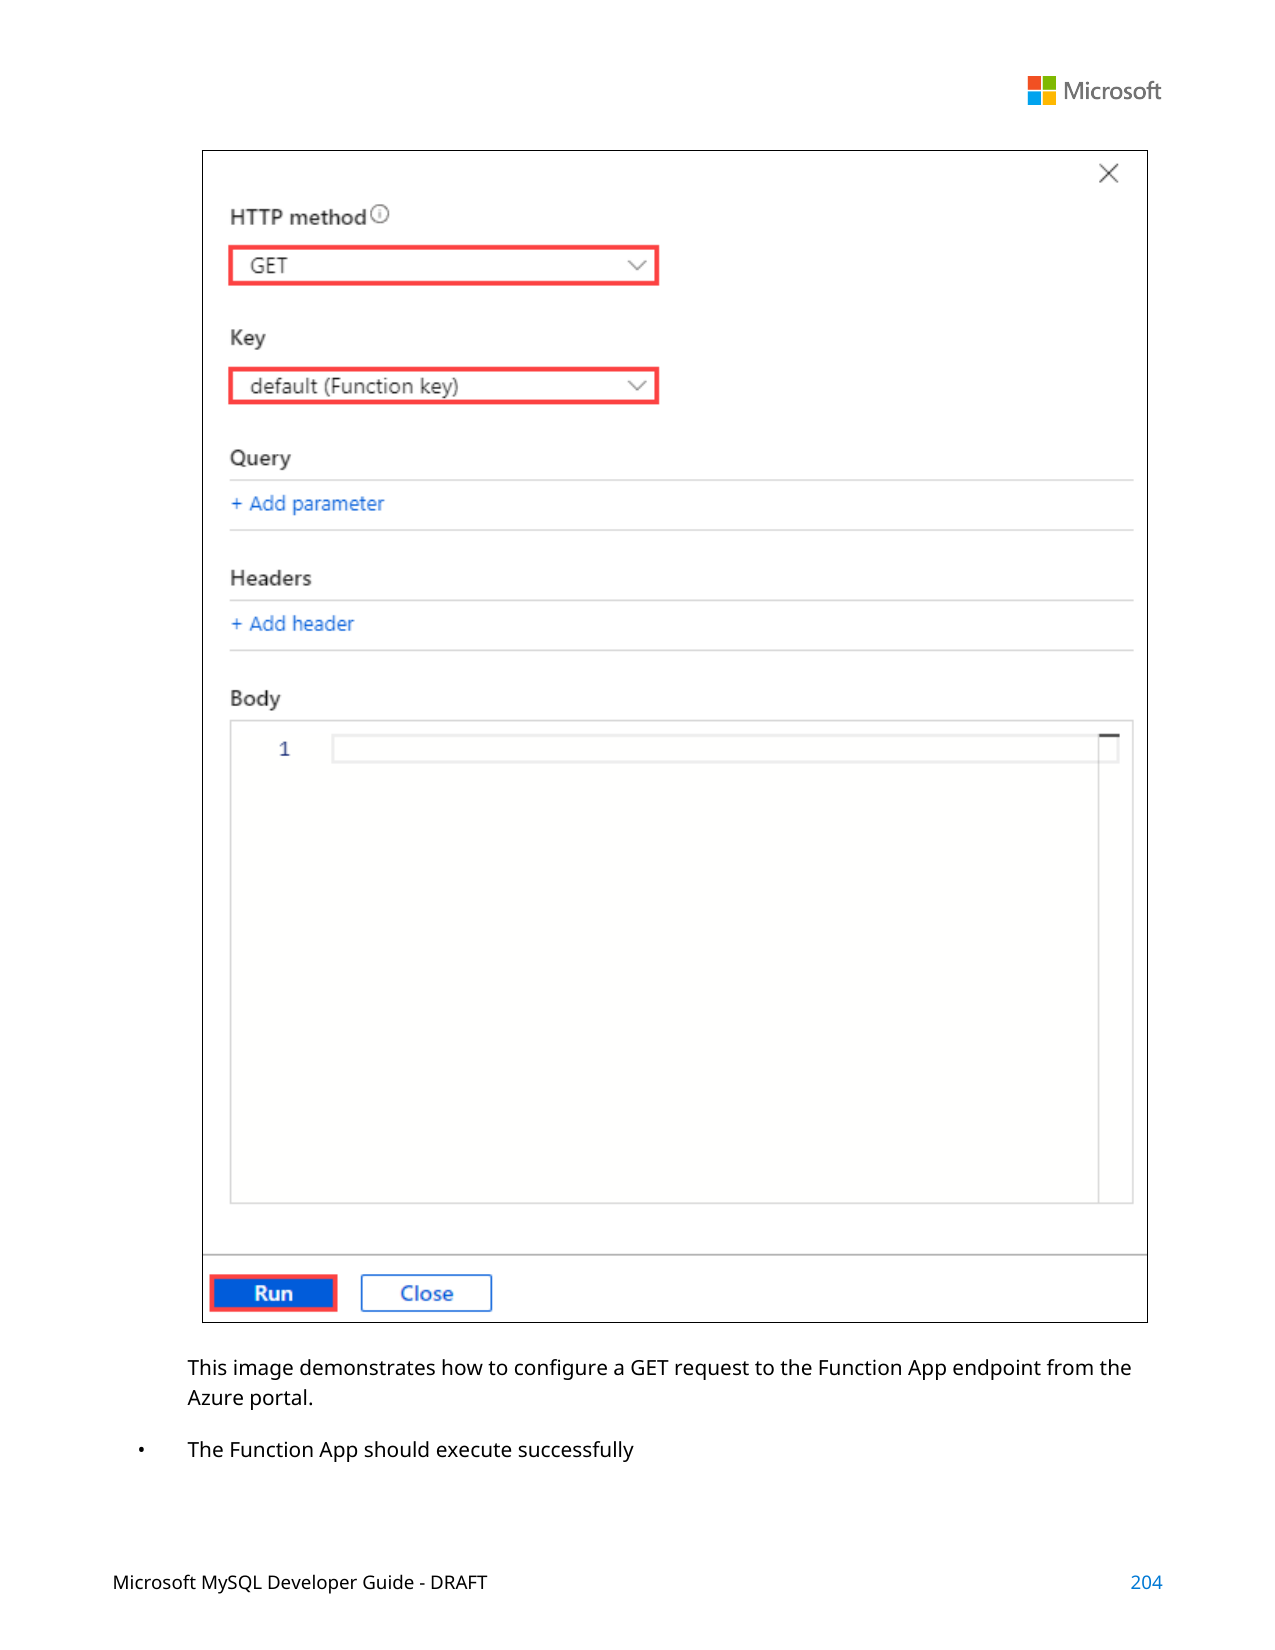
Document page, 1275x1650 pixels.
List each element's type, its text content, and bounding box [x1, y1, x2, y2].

list This image demonstrates how to configure a GET request to the Function App endpoint from the Azure portal. [137, 1353, 1162, 1412]
picture [1026, 75, 1163, 107]
picture [203, 151, 1147, 1322]
list The Function App should execute successfully [137, 1435, 1162, 1463]
